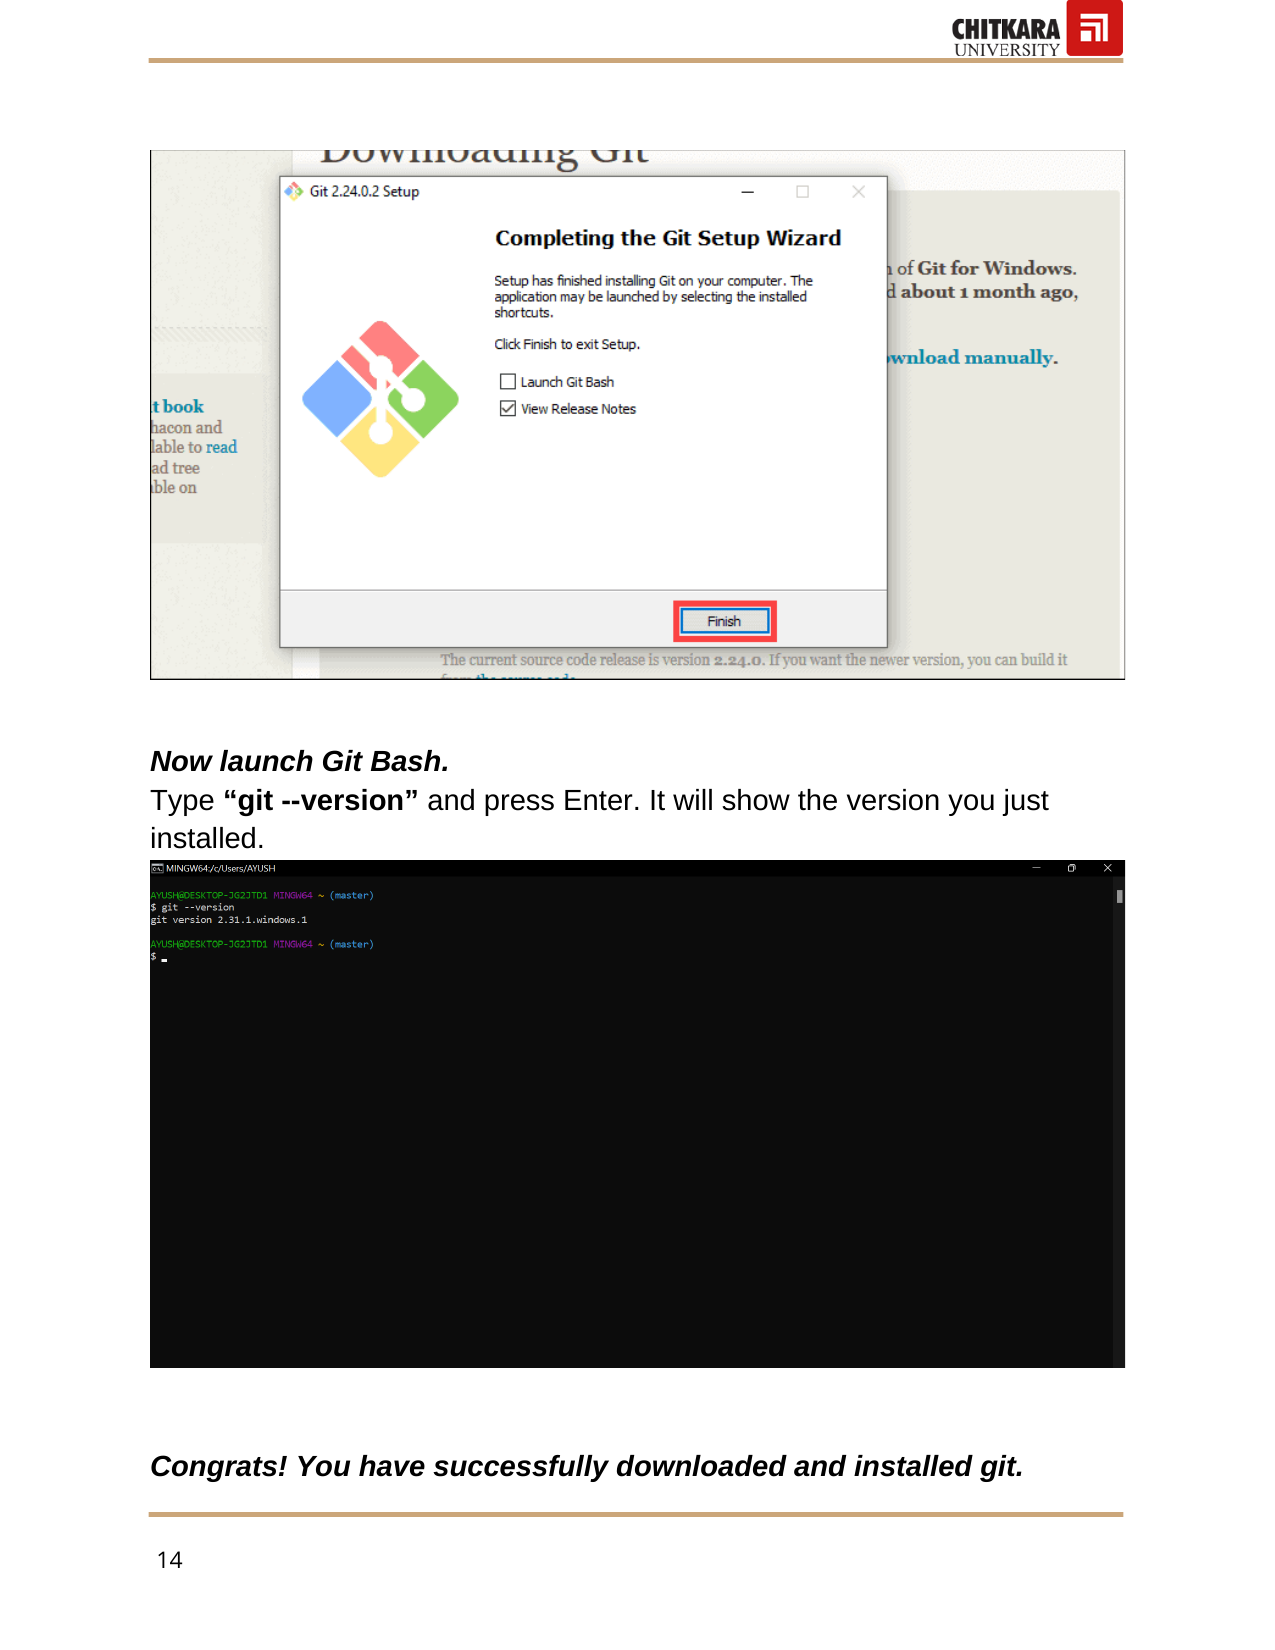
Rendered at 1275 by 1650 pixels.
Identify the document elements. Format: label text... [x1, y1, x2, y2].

picture [148, 1512, 1124, 1517]
picture [148, 0, 1125, 63]
picture [150, 860, 1125, 1368]
picture [150, 150, 1125, 680]
text Congrats! You have successfully downloaded and installed git. [150, 1449, 1125, 1483]
text Now launch Git Bash. [150, 744, 1125, 778]
text Type “git --version” and press Enter. It will show the version you just installed. [150, 783, 1125, 855]
